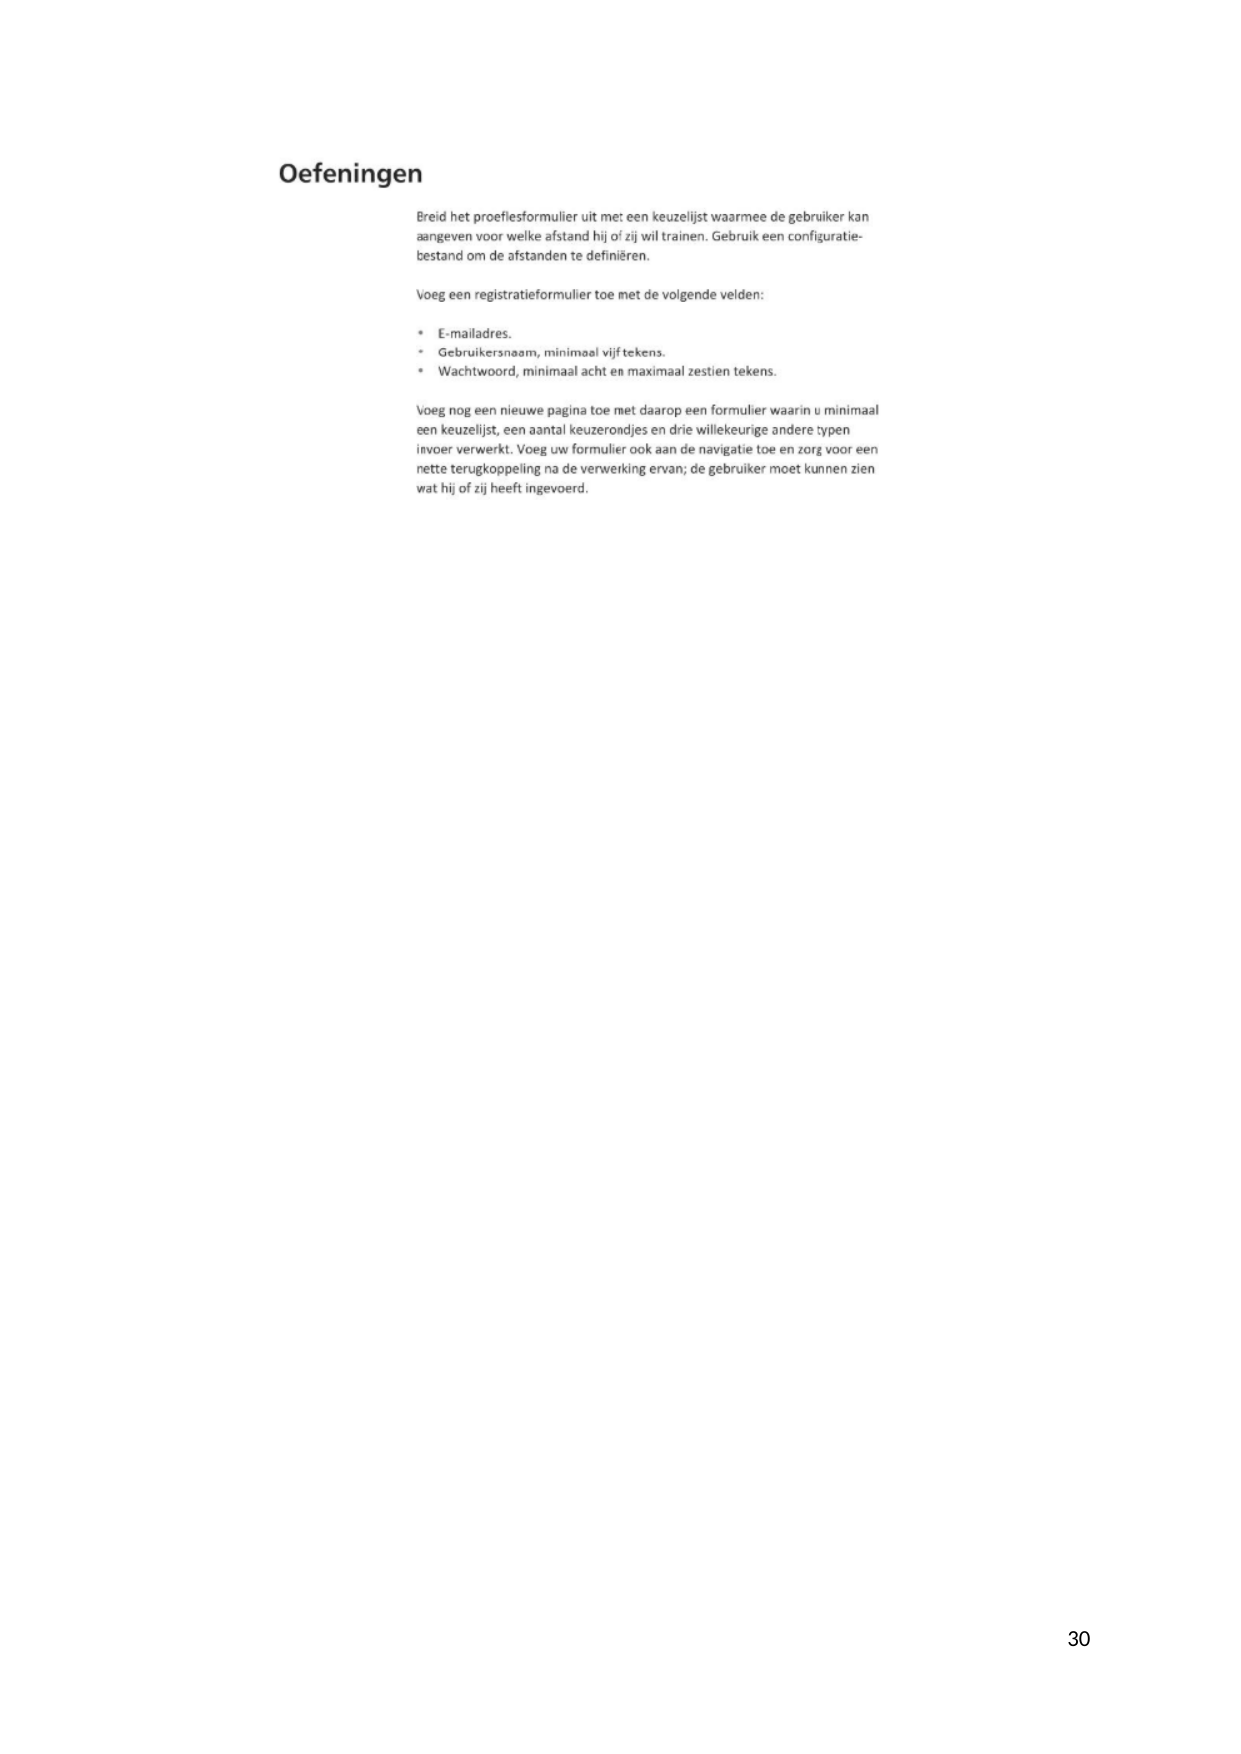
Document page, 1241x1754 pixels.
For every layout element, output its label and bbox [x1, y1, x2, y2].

picture [225, 150, 999, 510]
